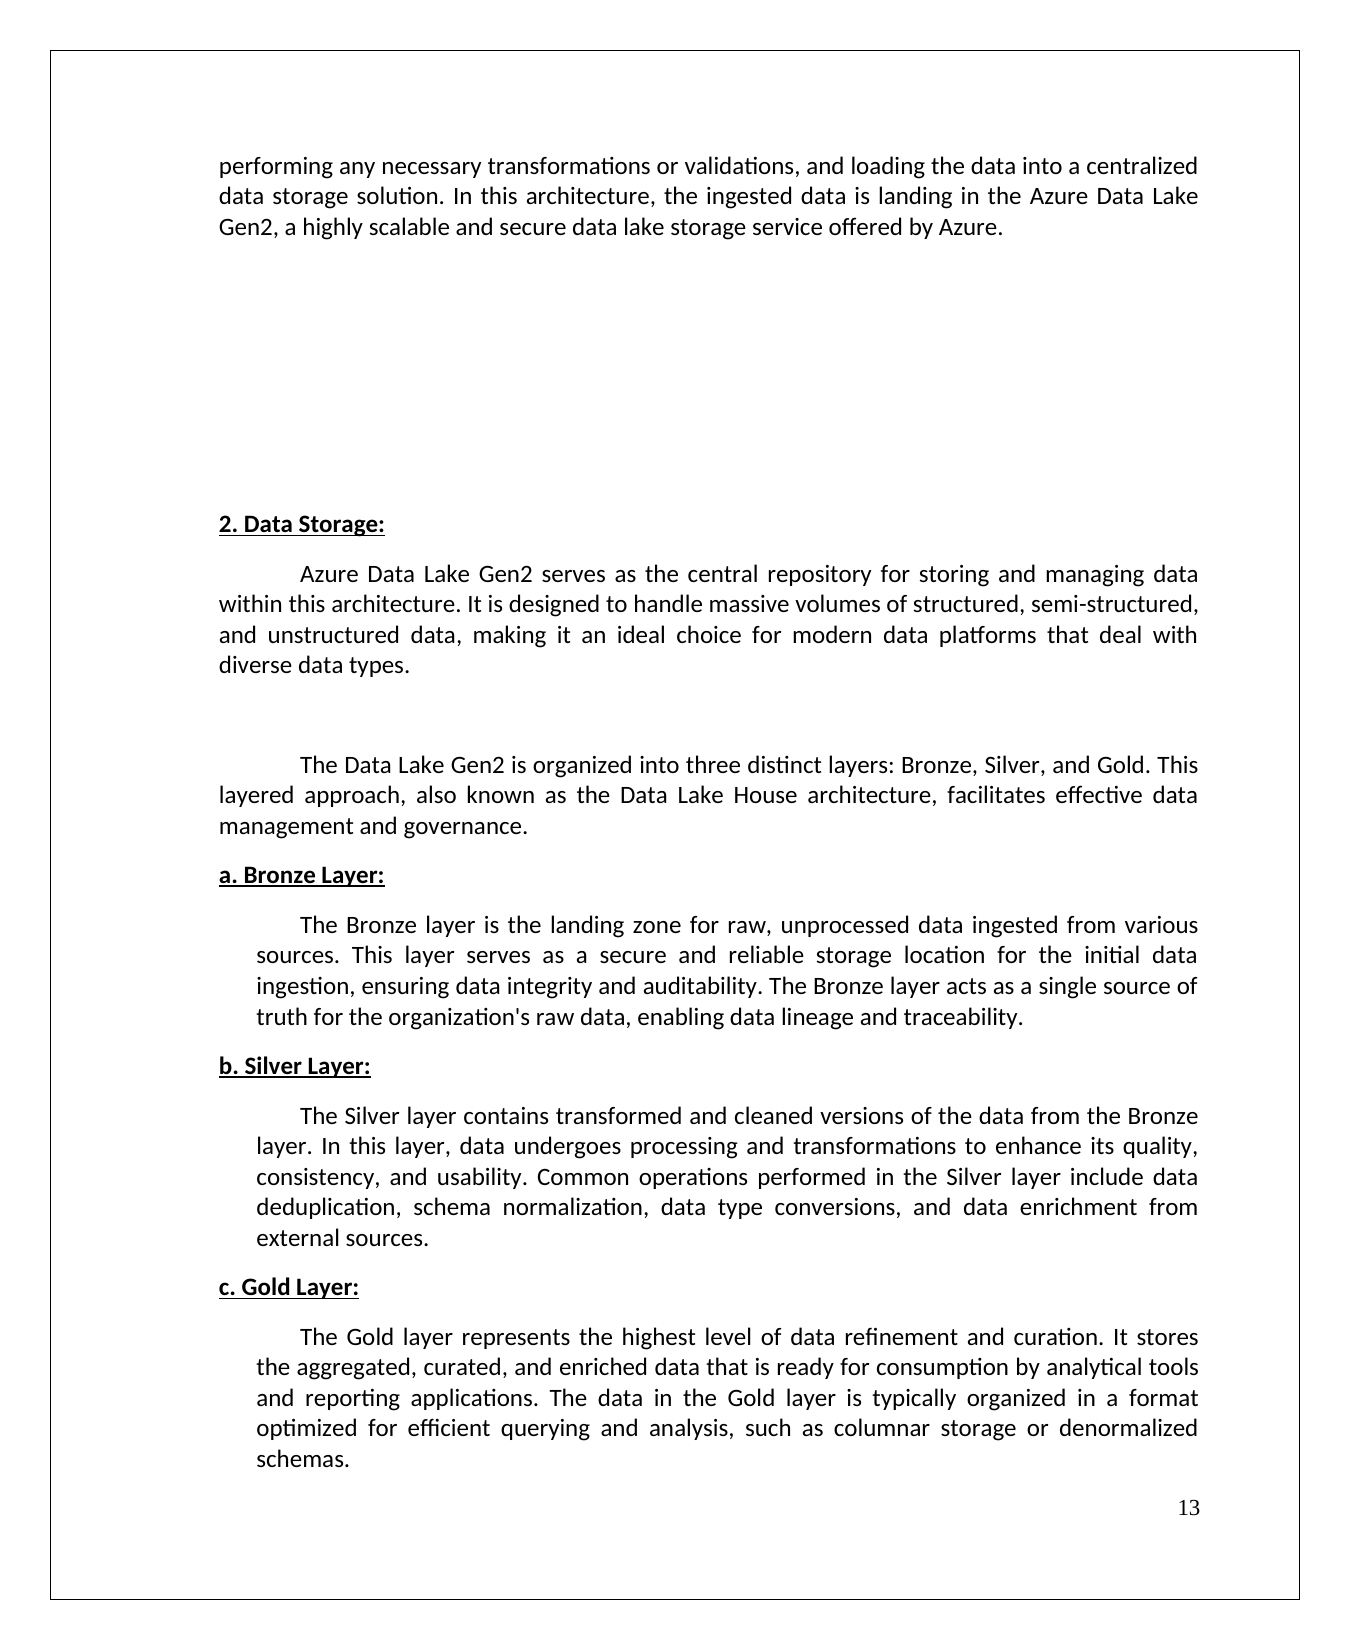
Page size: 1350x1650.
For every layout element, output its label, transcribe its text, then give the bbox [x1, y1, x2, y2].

subtitle The Gold layer represents the highest level of data refinement and curation. It stores the aggregated, curated, and enriched data that is ready for consumption by analytical tools and reporting applications. The data in the Gold layer is typically organized in a format optimized for efficient querying and analysis, such as columnar storage or denormalized schemas. [219, 1321, 1200, 1474]
subtitle a. Bronze Layer: [219, 859, 1200, 890]
subtitle Azure Data Lake Gen2 serves as the central repository for storing and managing data within this architecture. It is designed to handle massive volumes of structured, semi-structured, and unstructured data, making it an ideal choice for modern data platforms that deal with diverse data types. [181, 558, 1200, 680]
subtitle 2. Data Storage: [219, 508, 1200, 539]
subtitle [181, 150, 1200, 242]
subtitle b. Silver Layer: [219, 1050, 1200, 1081]
subtitle The Bronze layer is the landing zone for raw, unprocessed data ingested from various sources. This layer serves as a secure and reliable storage location for the initial data ingestion, ensuring data integrity and auditability. The Bronze layer acts as a single source of truth for the organization's raw data, enabling data lineage and traceability. [219, 909, 1200, 1031]
subtitle The Data Lake Gen2 is organized into three distinct layers: Bronze, Silver, and Gold. This layered approach, also known as the Data Lake House architecture, facilitates effective data management and governance. [181, 749, 1200, 840]
subtitle The Silver layer contains transformed and cleaned versions of the data from the Bronze layer. In this layer, data undergoes processing and transformations to enhance its quality, consistency, and usability. Common operations performed in the Silver layer include data deduplication, schema normalization, data type conversions, and data enrichment from external sources. [219, 1100, 1200, 1252]
subtitle c. Gold Layer: [219, 1271, 1200, 1302]
